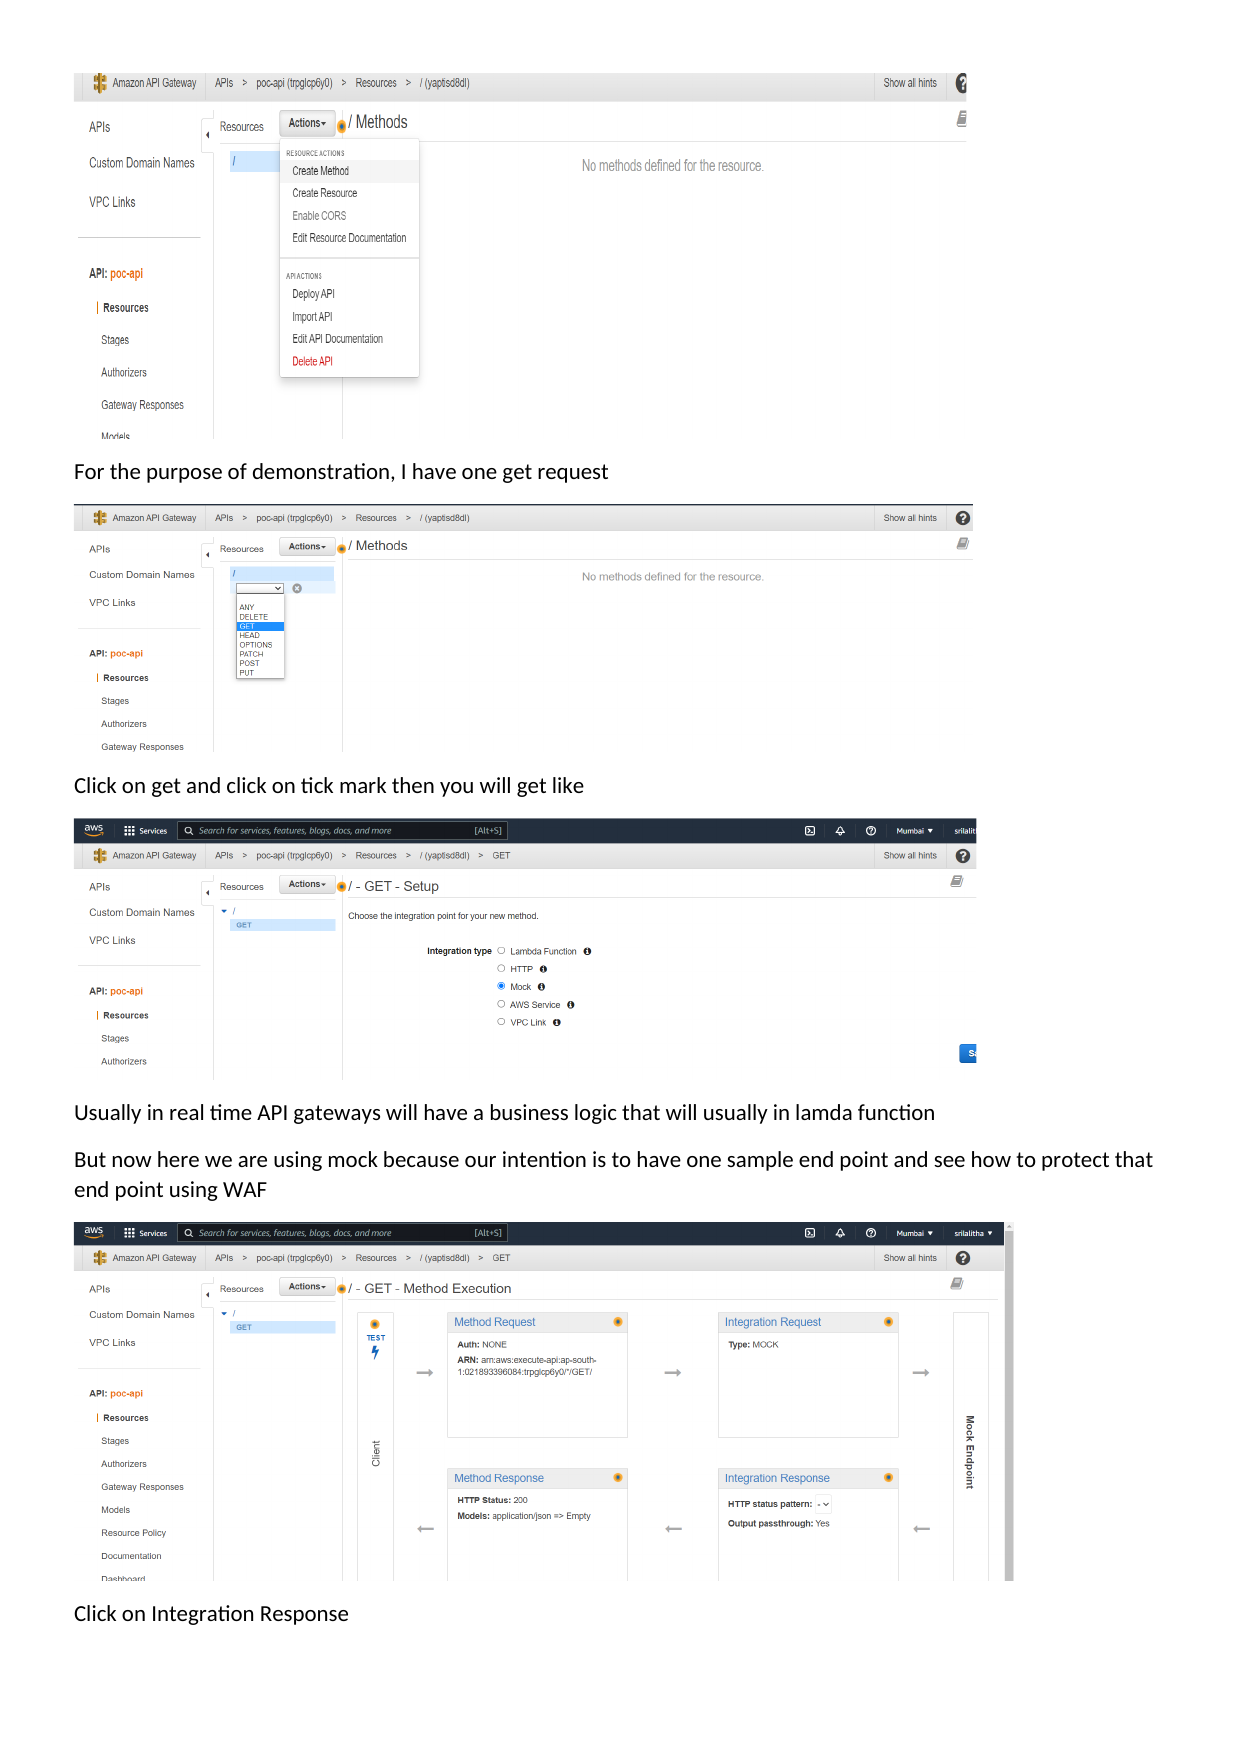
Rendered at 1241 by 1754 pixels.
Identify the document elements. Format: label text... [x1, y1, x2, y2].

text Click on get and click on tick mark then you will get like [74, 771, 1167, 799]
picture [73, 73, 967, 439]
text Click on Integration Response [74, 1599, 1167, 1627]
picture [73, 817, 977, 1080]
picture [73, 504, 973, 752]
text For the purpose of demonstration, I have one get request [74, 457, 1167, 485]
text Usually in real time API gateways will have a business logic that will usually in lamda function [74, 1098, 1167, 1126]
text But now here we are using mock because our intention is to have one sample end point and see how to protect that end point using WAF [74, 1145, 1167, 1203]
picture [73, 1222, 1014, 1581]
